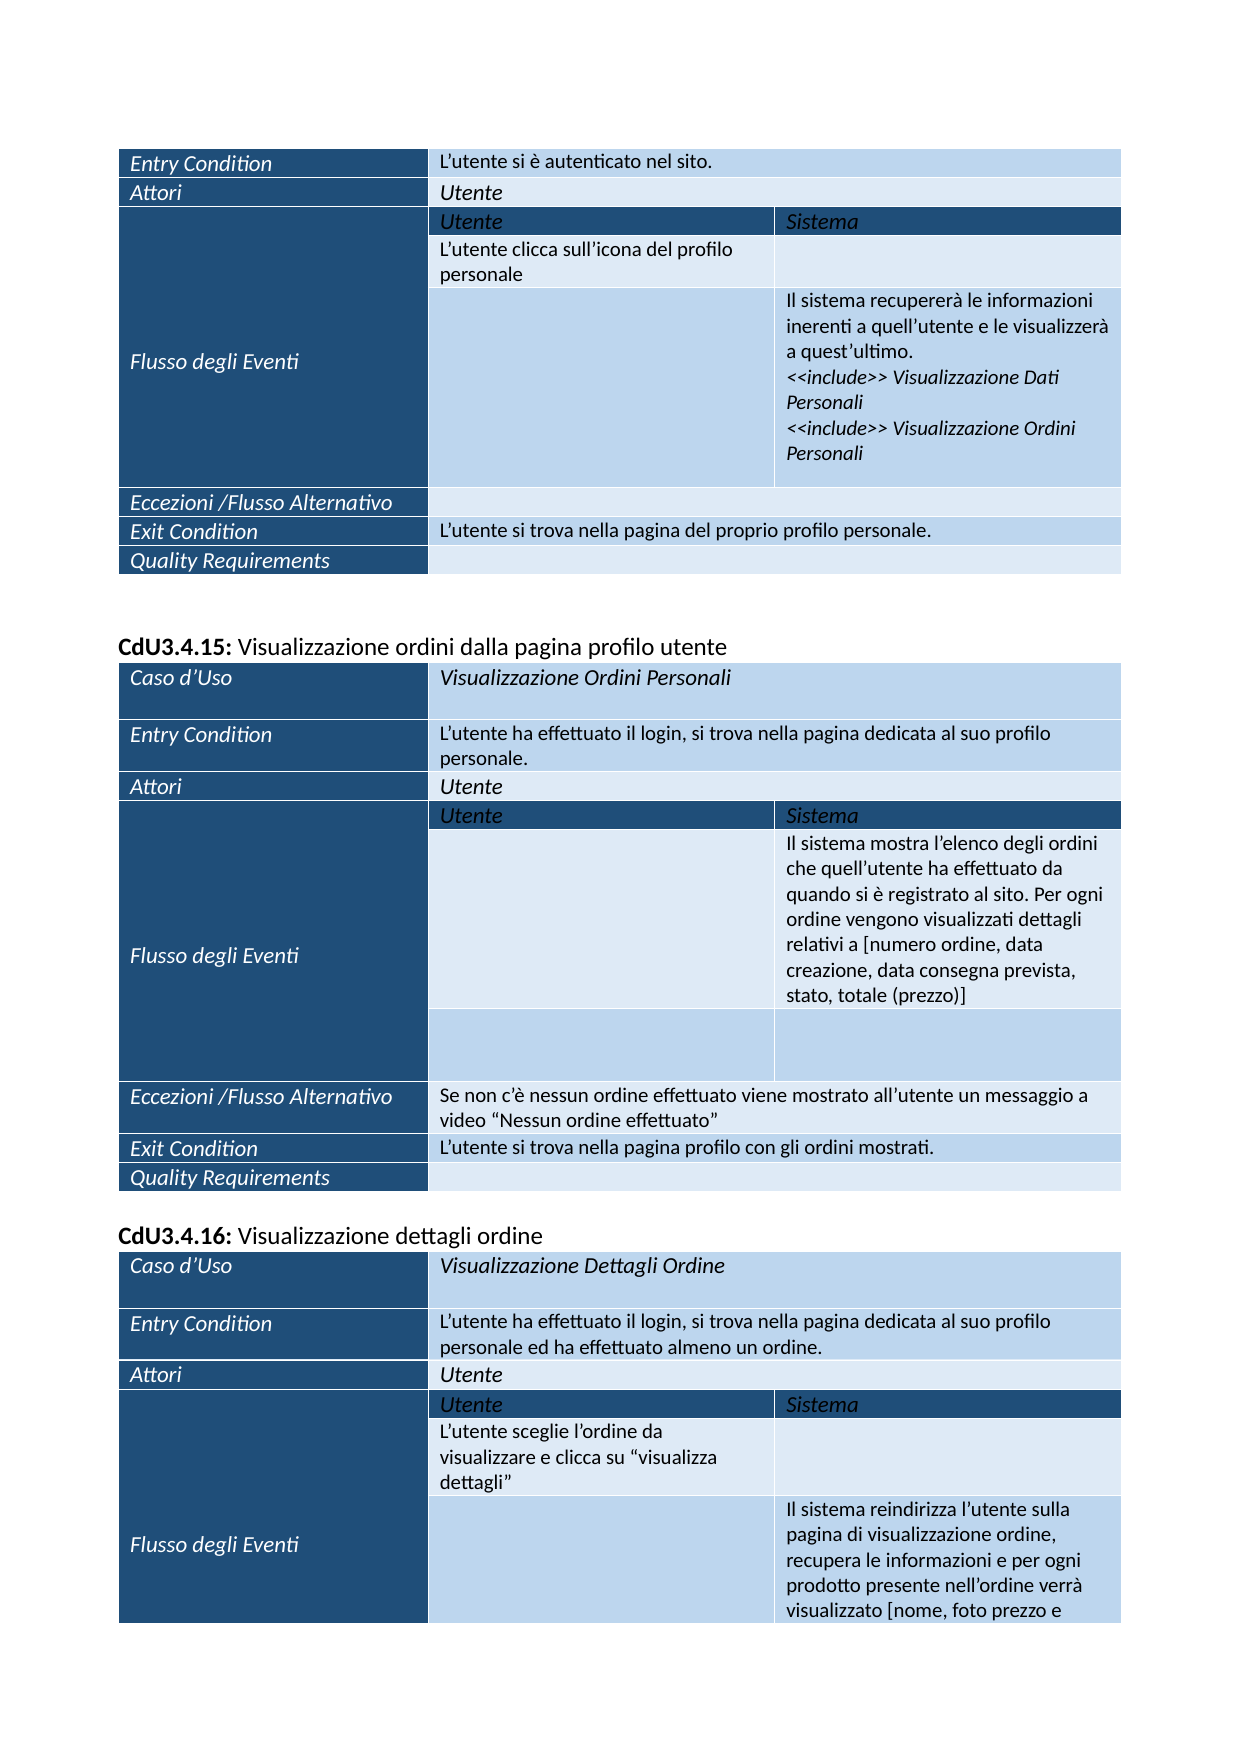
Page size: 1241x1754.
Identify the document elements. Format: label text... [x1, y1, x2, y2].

table_cell Il sistema mostra l’elenco degli ordini che quell’utente ha effettuato da quando si è registrato al sito. Per ogni ordine vengono visualizzati dettagli relativi a [numero ordine, data creazione, data consegna prevista, stato, totale (prezzo)] [775, 830, 1121, 1008]
table_cell Utente [429, 207, 774, 235]
table_cell [775, 1419, 1121, 1495]
table_cell Quality Requirements [119, 546, 428, 574]
table_cell Sistema [775, 207, 1121, 235]
table_cell Il sistema recupererà le informazioni inerenti a quell’utente e le visualizzerà a quest’ultimo. <<include>> Visualizzazione Dati Personali <<include>> Visualizzazione Ordini Personali [775, 288, 1121, 487]
table_cell Attori [119, 178, 428, 206]
table_cell L’utente si è autenticato nel sito. [429, 149, 1121, 177]
table_cell Utente [429, 801, 774, 829]
table_cell L’utente clicca sull’icona del profilo personale [429, 236, 774, 287]
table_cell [775, 1496, 1121, 1623]
table_cell [429, 546, 1121, 574]
table_cell Entry Condition [119, 720, 428, 771]
table_header Caso d’Uso [119, 1252, 428, 1308]
table_header Visualizzazione Ordini Personali [429, 663, 1121, 719]
table_cell Flusso degli Eventi [119, 207, 428, 487]
table_cell Eccezioni /Flusso Alternativo [119, 488, 428, 516]
table_cell Exit Condition [119, 1134, 428, 1162]
table_cell [429, 830, 774, 1008]
table_cell Utente [429, 1390, 774, 1418]
table_cell [775, 236, 1121, 287]
table_cell Utente [429, 772, 1121, 800]
table_cell [429, 288, 774, 487]
table_cell Attori [119, 1361, 428, 1389]
table_cell Entry Condition [119, 1309, 428, 1359]
table_cell Sistema [775, 1390, 1121, 1418]
table_header Caso d’Uso [119, 663, 428, 719]
table_cell L’utente si trova nella pagina del proprio profilo personale. [429, 517, 1121, 545]
table_cell L’utente sceglie l’ordine da visualizzare e clicca su “visualizza dettagli” [429, 1419, 774, 1495]
table_cell Flusso degli Eventi [119, 801, 428, 1081]
table_cell [429, 1163, 1121, 1191]
table_cell Sistema [775, 801, 1121, 829]
table_cell Utente [429, 1361, 1121, 1389]
table_cell Eccezioni /Flusso Alternativo [119, 1082, 428, 1133]
table_cell Entry Condition [119, 149, 428, 177]
table_cell Se non c’è nessun ordine effettuato viene mostrato all’utente un messaggio a video “Nessun ordine effettuato” [429, 1082, 1121, 1133]
table_cell L’utente ha effettuato il login, si trova nella pagina dedicata al suo profilo personale ed ha effettuato almeno un ordine. [429, 1309, 1121, 1359]
table_cell Quality Requirements [119, 1163, 428, 1191]
table_cell Exit Condition [119, 517, 428, 545]
table_cell [429, 1009, 774, 1081]
table_cell L’utente ha effettuato il login, si trova nella pagina dedicata al suo profilo personale. [429, 720, 1121, 771]
table_cell Attori [119, 772, 428, 800]
table_cell Flusso degli Eventi [119, 1390, 428, 1623]
table_cell [429, 1496, 774, 1623]
table_cell [775, 1009, 1121, 1081]
table_cell Utente [429, 178, 1121, 206]
text CdU3.4.16: Visualizzazione dettagli ordine [118, 1220, 1122, 1251]
table_cell [429, 488, 1121, 516]
table_header Visualizzazione Dettagli Ordine [429, 1252, 1121, 1308]
text CdU3.4.15: Visualizzazione ordini dalla pagina profilo utente [118, 631, 1122, 662]
table_cell L’utente si trova nella pagina profilo con gli ordini mostrati. [429, 1134, 1121, 1162]
